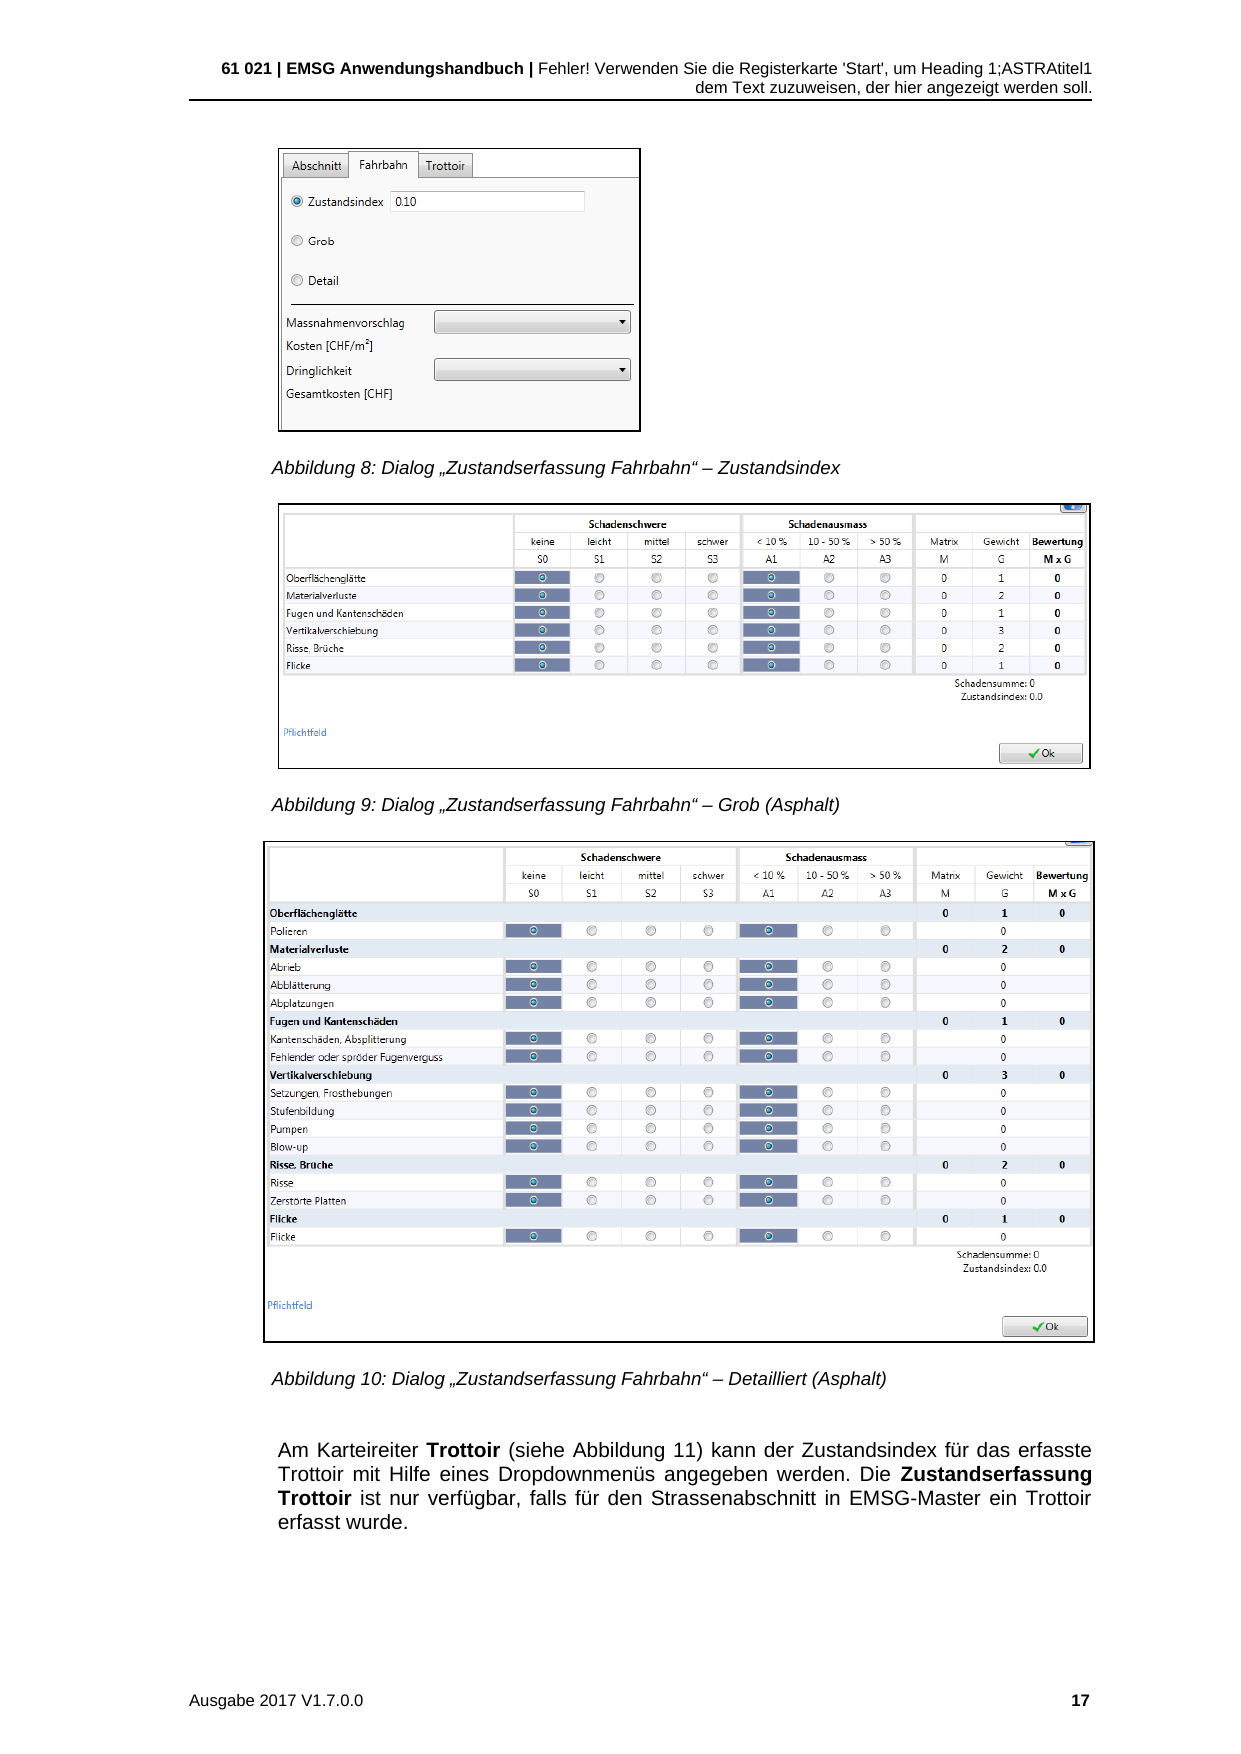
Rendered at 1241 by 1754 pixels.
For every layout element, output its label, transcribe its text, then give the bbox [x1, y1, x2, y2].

text Abbildung 9: Dialog „Zustandserfassung Fahrbahn“ – Grob (Asphalt) [272, 794, 1092, 816]
picture [265, 842, 1093, 1341]
picture [279, 505, 1089, 768]
text Abbildung 8: Dialog „Zustandserfassung Fahrbahn“ – Zustandsindex [272, 457, 1092, 478]
text Abbildung 10: Dialog „Zustandserfassung Fahrbahn“ – Detailliert (Asphalt) [272, 1368, 1092, 1389]
text Am Karteireiter Trottoir (siehe Abbildung 11) kann der Zustandsindex für das erfasste Trottoir mit Hilfe eines Dropdownmenüs angegeben werden. Die Zustandserfassung Trottoir ist nur verfügbar, falls für den Strassenabschnitt in EMSG-Master ein Trottoir erfasst wurde. [278, 1438, 1092, 1534]
picture [279, 149, 639, 430]
